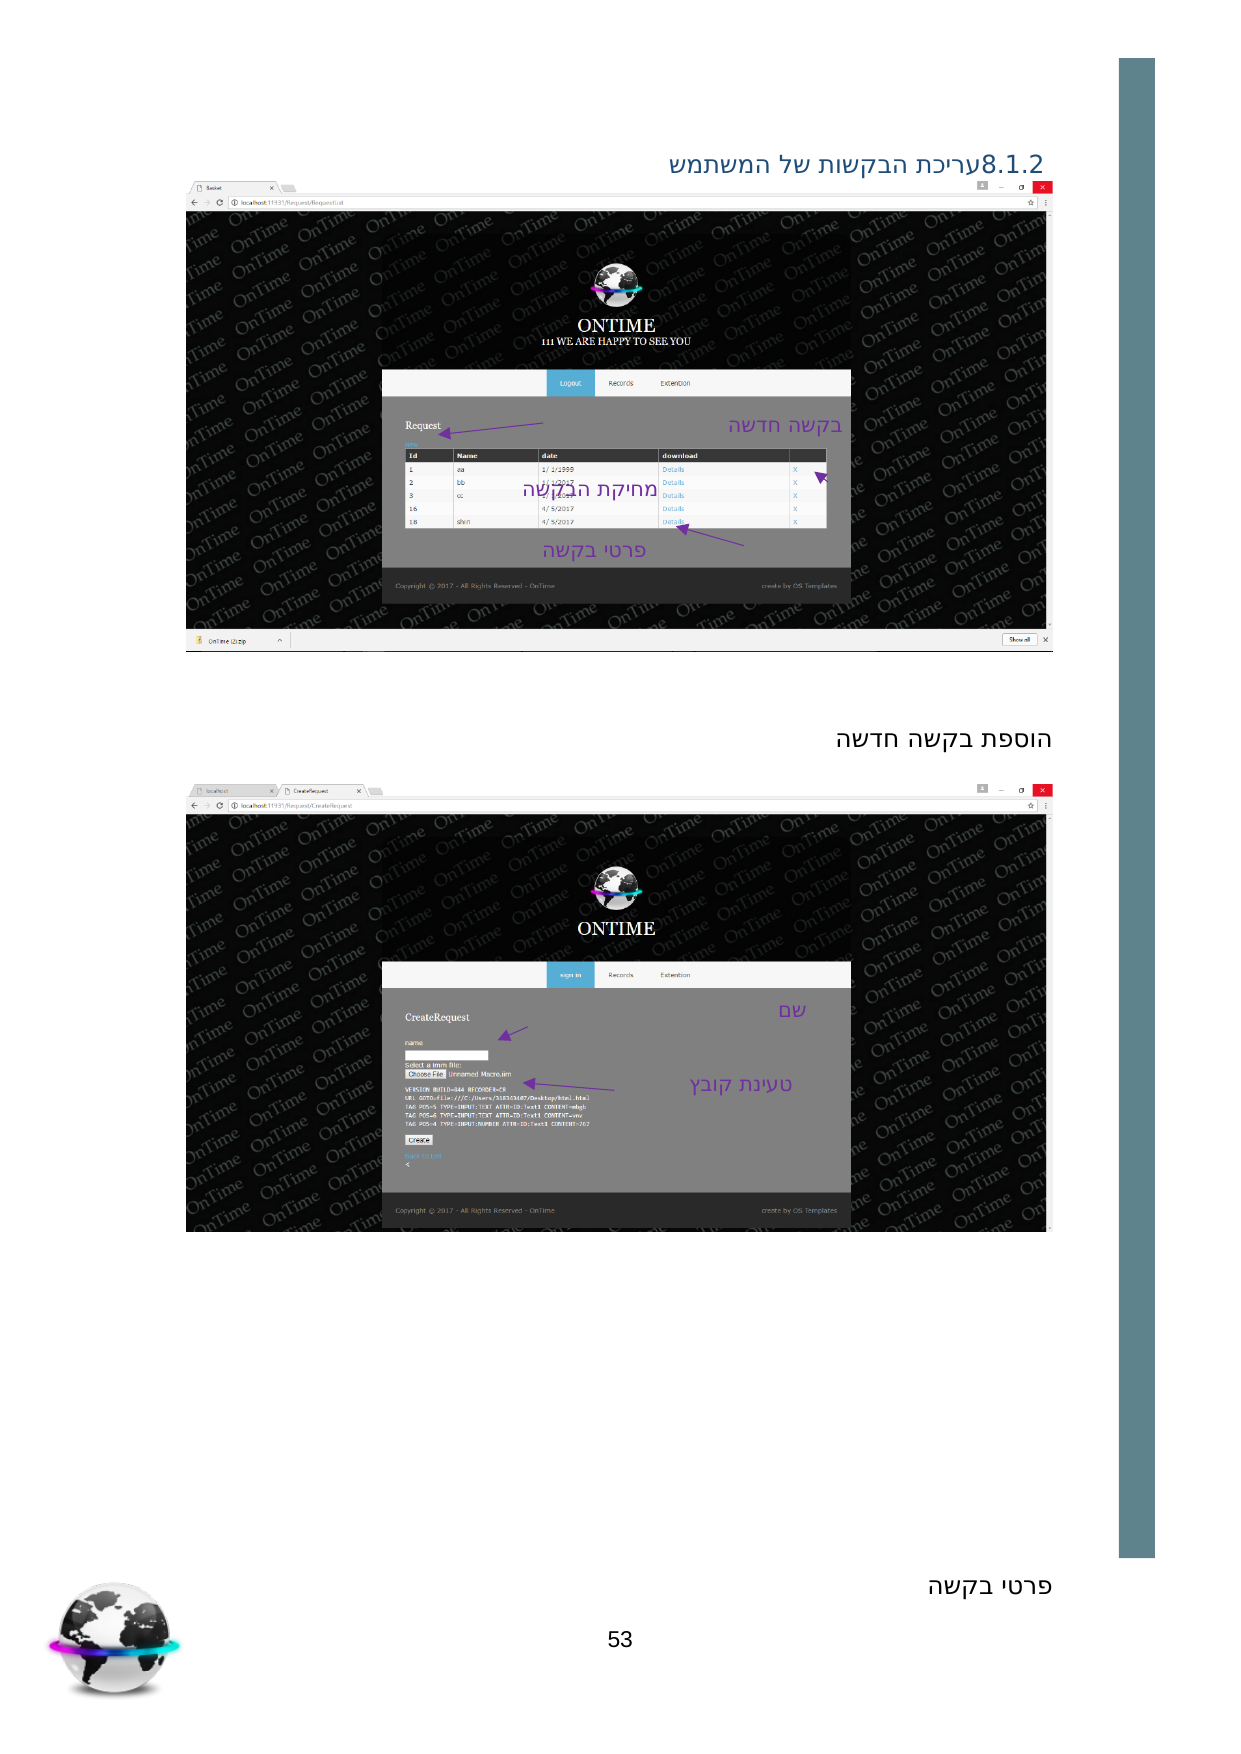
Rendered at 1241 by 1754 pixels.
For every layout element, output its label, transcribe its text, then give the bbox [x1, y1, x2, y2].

picture [186, 181, 1053, 652]
picture [41, 1565, 188, 1711]
text הוספת בקשה חדשה [187, 724, 1053, 753]
subtitle 8.1.2עריכת הבקשות של המשתמש [187, 150, 1053, 179]
text פרטי בקשה [187, 1571, 1053, 1600]
picture [186, 784, 1053, 1232]
